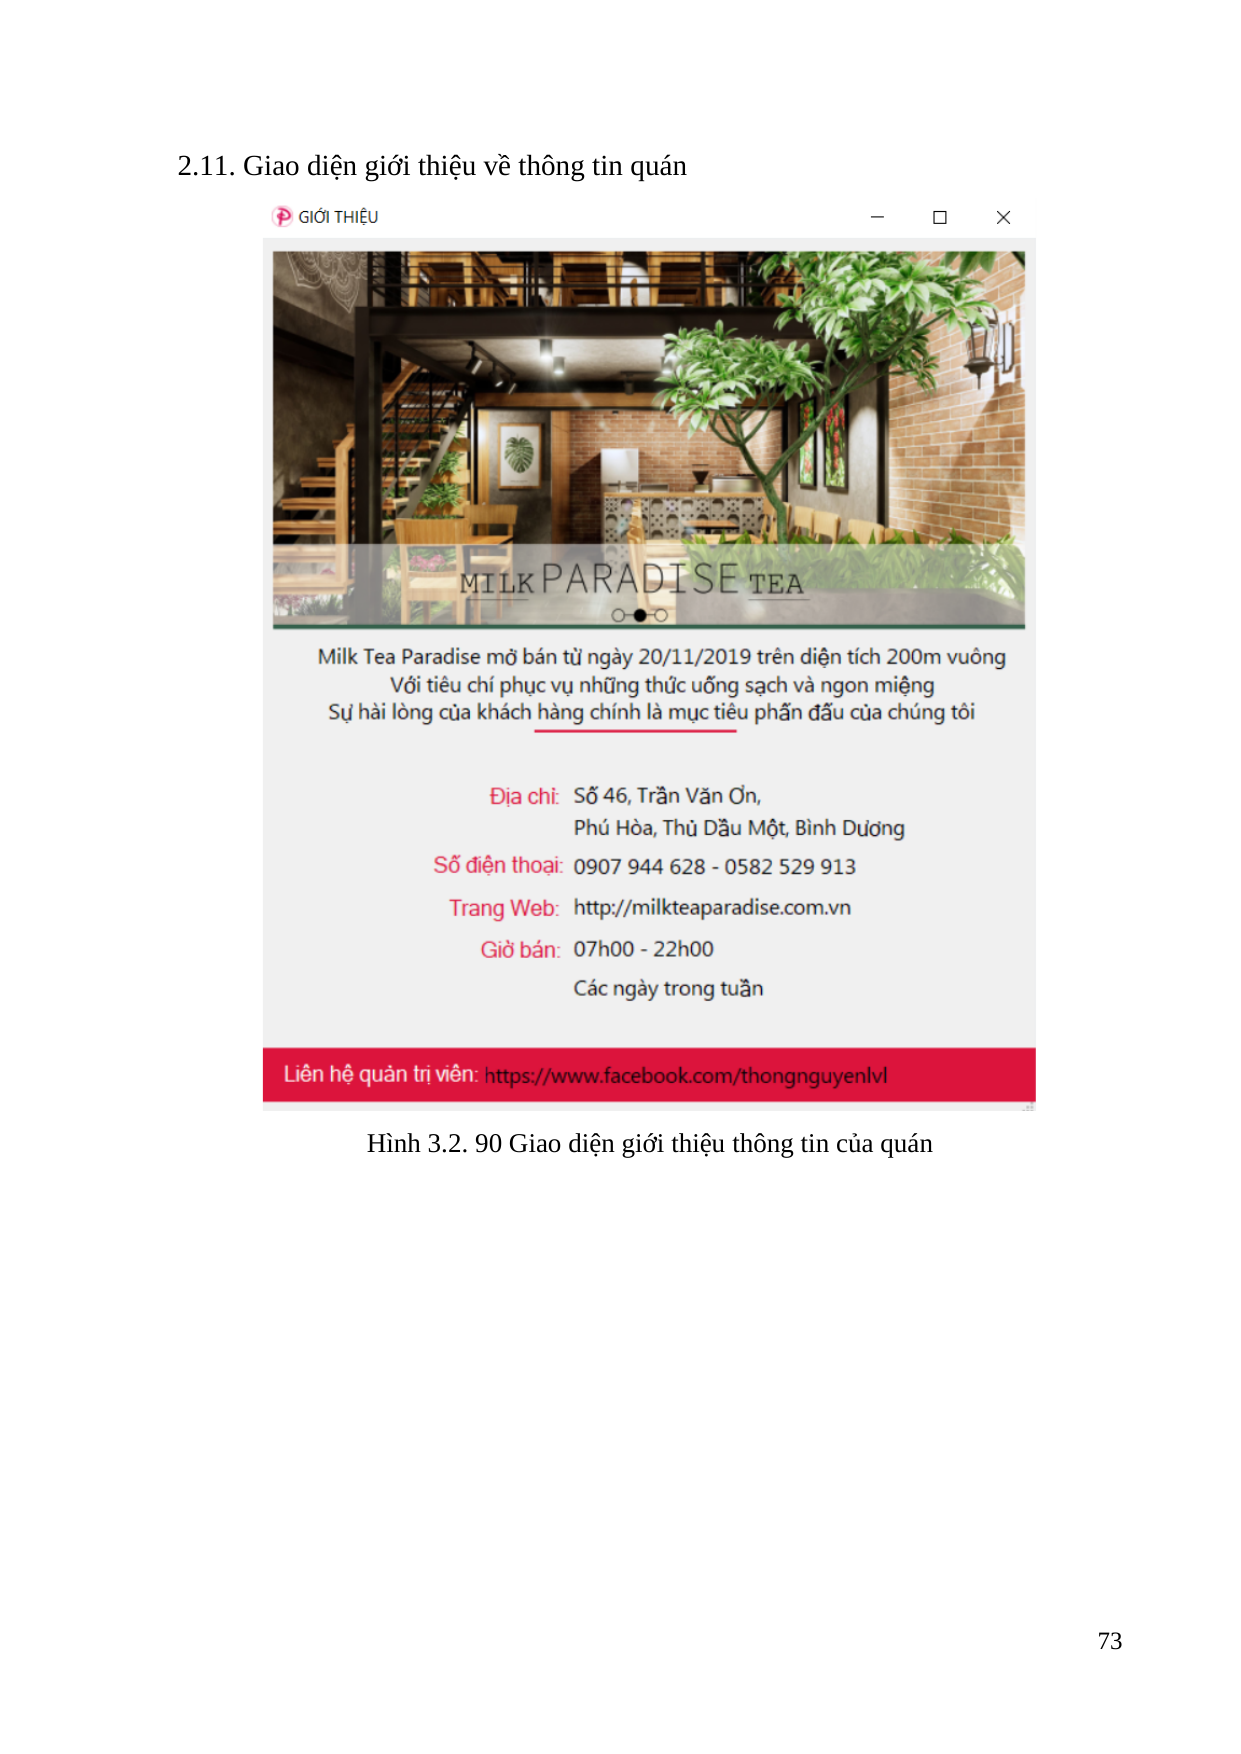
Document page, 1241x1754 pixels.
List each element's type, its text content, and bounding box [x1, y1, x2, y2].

list 2.11. Giao diện giới thiệu về thông tin quán [177, 148, 1122, 181]
text Hình 3.2. 90 Giao diện giới thiệu thông tin của quán [177, 1127, 1122, 1158]
